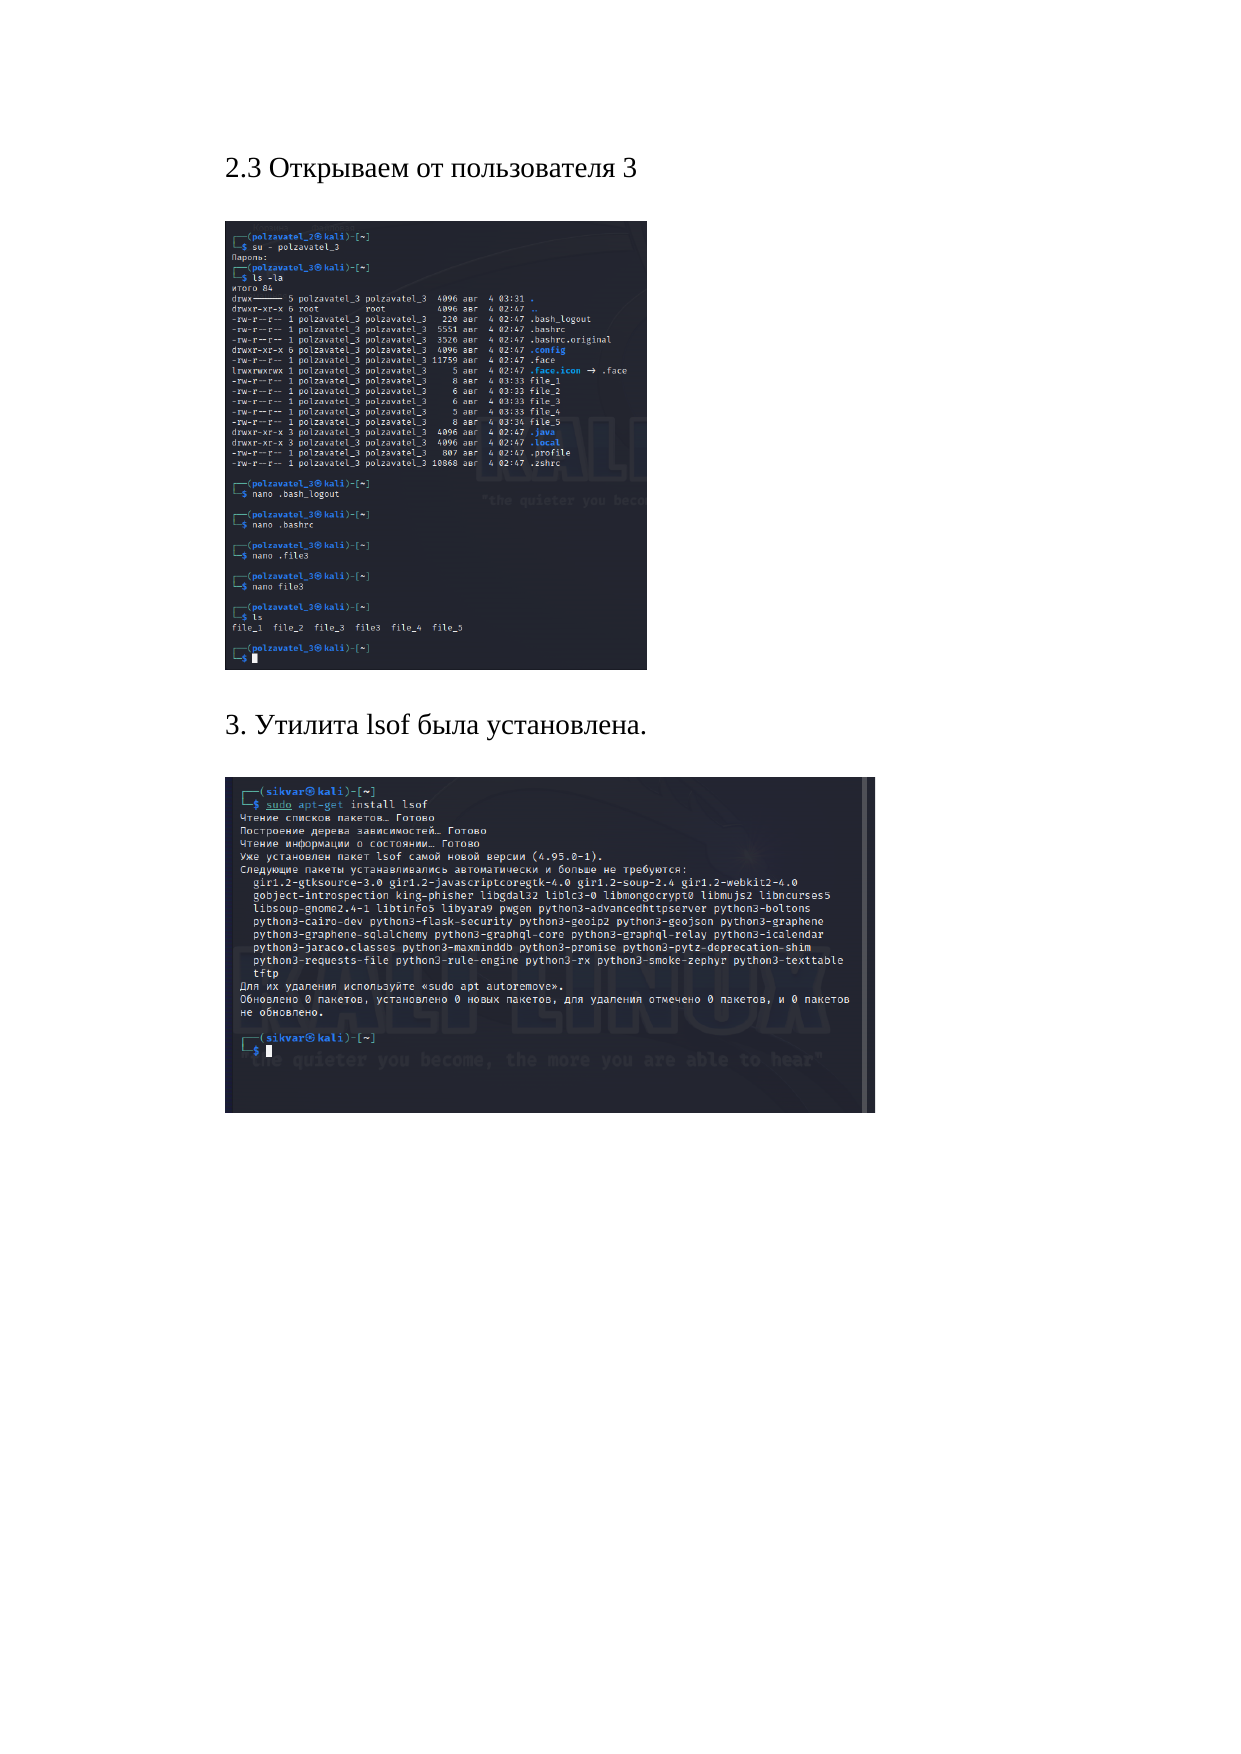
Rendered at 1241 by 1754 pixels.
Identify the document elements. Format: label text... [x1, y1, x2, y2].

picture [225, 221, 647, 670]
text 2.3 Открываем от пользователя 3 [225, 150, 1090, 183]
picture [225, 777, 876, 1113]
text 3. Утилита lsof была установлена. [225, 707, 1090, 740]
